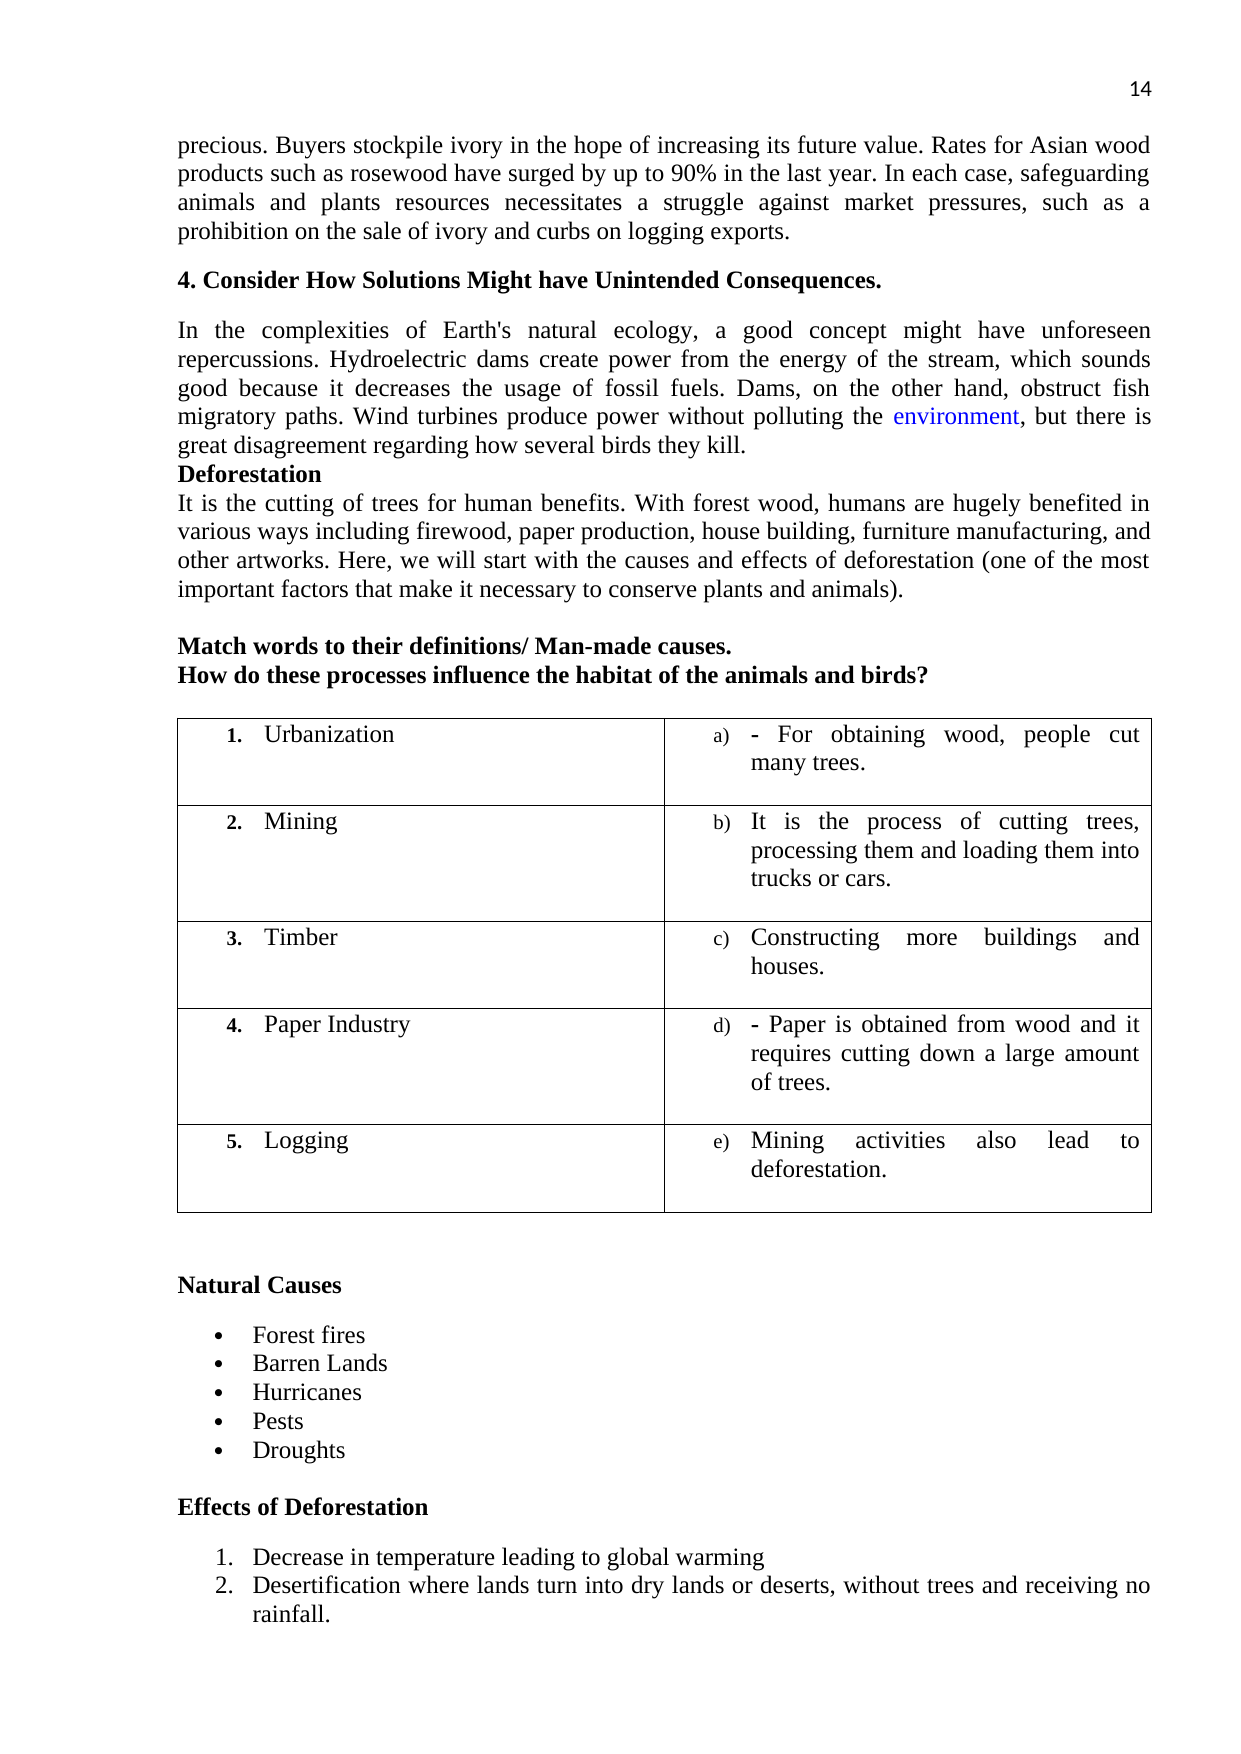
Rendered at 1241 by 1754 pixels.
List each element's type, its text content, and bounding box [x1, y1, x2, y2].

list Forest fires [215, 1320, 1152, 1348]
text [177, 130, 1152, 245]
table_cell Timber [178, 922, 664, 1008]
table_cell Mining [178, 806, 664, 921]
list Pests [215, 1406, 1152, 1435]
subtitle Effects of Deforestation [177, 1492, 1152, 1521]
list Droughts [215, 1435, 1152, 1463]
list Hurricanes [215, 1377, 1152, 1406]
text 4. Consider How Solutions Might have Unintended Consequences. [177, 266, 1152, 294]
table_header - For obtaining wood, people cut many trees. [665, 719, 1151, 805]
table_cell Constructing more buildings and houses. [665, 922, 1151, 1008]
list Desertification where lands turn into dry lands or deserts, without trees and receiving no rainfall. [215, 1571, 1152, 1628]
table_cell Mining activities also lead to deforestation. [665, 1125, 1151, 1212]
table_cell - Paper is obtained from wood and it requires cutting down a large amount of trees. [665, 1009, 1151, 1124]
text In the complexities of Earth's natural ecology, a good concept might have unforeseen repercussions. Hydroelectric dams create power from the energy of the stream, which sounds good because it decreases the usage of fossil fuels. Dams, on the other hand, obstruct fish migratory paths. Wind turbines produce power without polluting the environment, but there is great disagreement regarding how several birds they kill. [177, 315, 1152, 459]
list Barren Lands [215, 1348, 1152, 1377]
text It is the cutting of trees for human benefits. With forest wood, humans are hugely benefited in various ways including firewood, paper production, house building, furniture manufacturing, and other artworks. Here, we will start with the causes and effects of deforestation (one of the most important factors that make it necessary to conserve plants and animals). [177, 488, 1152, 603]
subtitle How do these processes influence the habitat of the animals and birds? [177, 660, 1152, 689]
table_header Urbanization [178, 719, 664, 805]
table_cell Logging [178, 1125, 664, 1212]
table_cell It is the process of cutting trees, processing them and loading them into trucks or cars. [665, 806, 1151, 921]
text Natural Causes [177, 1270, 1152, 1299]
list Decrease in temperature leading to global warming [215, 1542, 1152, 1571]
subtitle Deforestation [177, 459, 1152, 488]
subtitle Match words to their definitions/ Man-made causes. [177, 631, 1152, 660]
table_cell Paper Industry [178, 1009, 664, 1124]
